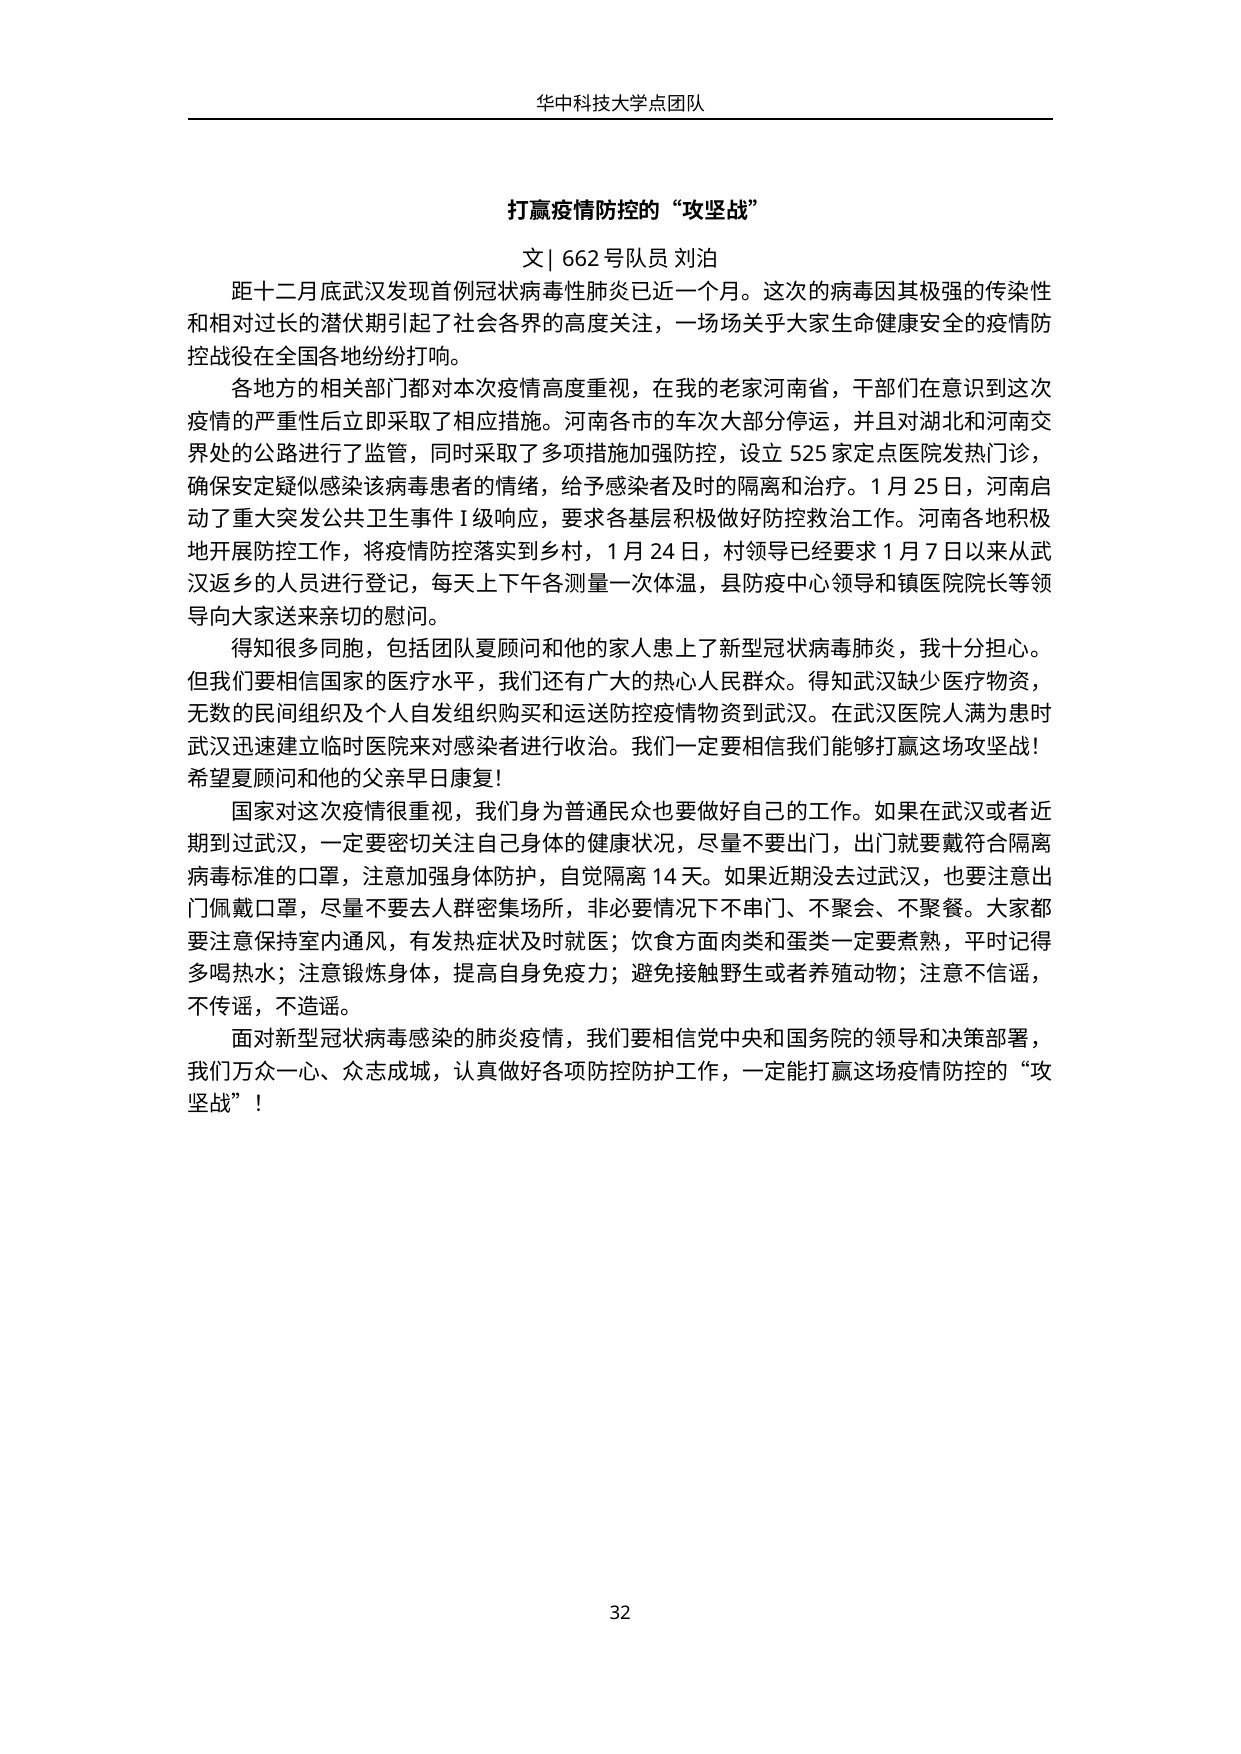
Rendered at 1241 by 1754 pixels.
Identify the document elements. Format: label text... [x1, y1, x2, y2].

text 距十二月底武汉发现首例冠状病毒性肺炎已近一个月。这次的病毒因其极强的传染性和相对过长的潜伏期引起了社会各界的高度关注，一场场关乎大家生命健康安全的疫情防控战役在全国各地纷纷打响。 [187, 273, 1053, 371]
text 得知很多同胞，包括团队夏顾问和他的家人患上了新型冠状病毒肺炎，我十分担心。但我们要相信国家的医疗水平，我们还有广大的热心人民群众。得知武汉缺少医疗物资，无数的民间组织及个人自发组织购买和运送防控疫情物资到武汉。在武汉医院人满为患时，武汉迅速建立临时医院来对感染者进行收治。我们一定要相信我们能够打赢这场攻坚战！希望夏顾问和他的父亲早日康复！ [187, 631, 1053, 793]
text 文| 662号队员 刘泊 [187, 241, 1053, 273]
text 打赢疫情防控的“攻坚战” [187, 192, 1053, 225]
text 各地方的相关部门都对本次疫情高度重视，在我的老家河南省，干部们在意识到这次疫情的严重性后立即采取了相应措施。河南各市的车次大部分停运，并且对湖北和河南交界处的公路进行了监管，同时采取了多项措施加强防控，设立525家定点医院发热门诊，确保安定疑似感染该病毒患者的情绪，给予感染者及时的隔离和治疗。1月25日，河南启动了重大突发公共卫生事件I级响应，要求各基层积极做好防控救治工作。河南各地积极地开展防控工作，将疫情防控落实到乡村，1月24日，村领导已经要求1月7日以来从武汉返乡的人员进行登记，每天上下午各测量一次体温，县防疫中心领导和镇医院院长等领导向大家送来亲切的慰问。 [187, 371, 1053, 631]
text 国家对这次疫情很重视，我们身为普通民众也要做好自己的工作。如果在武汉或者近期到过武汉，一定要密切关注自己身体的健康状况，尽量不要出门，出门就要戴符合隔离病毒标准的口罩，注意加强身体防护，自觉隔离14天。如果近期没去过武汉，也要注意出门佩戴口罩，尽量不要去人群密集场所，非必要情况下不串门、不聚会、不聚餐。大家都要注意保持室内通风，有发热症状及时就医；饮食方面肉类和蛋类一定要煮熟，平时记得多喝热水；注意锻炼身体，提高自身免疫力；避免接触野生或者养殖动物；注意不信谣，不传谣，不造谣。 [187, 793, 1053, 1021]
text 面对新型冠状病毒感染的肺炎疫情，我们要相信党中央和国务院的领导和决策部署，我们万众一心、众志成城，认真做好各项防控防护工作，一定能打赢这场疫情防控的“攻坚战”！ [187, 1021, 1053, 1118]
